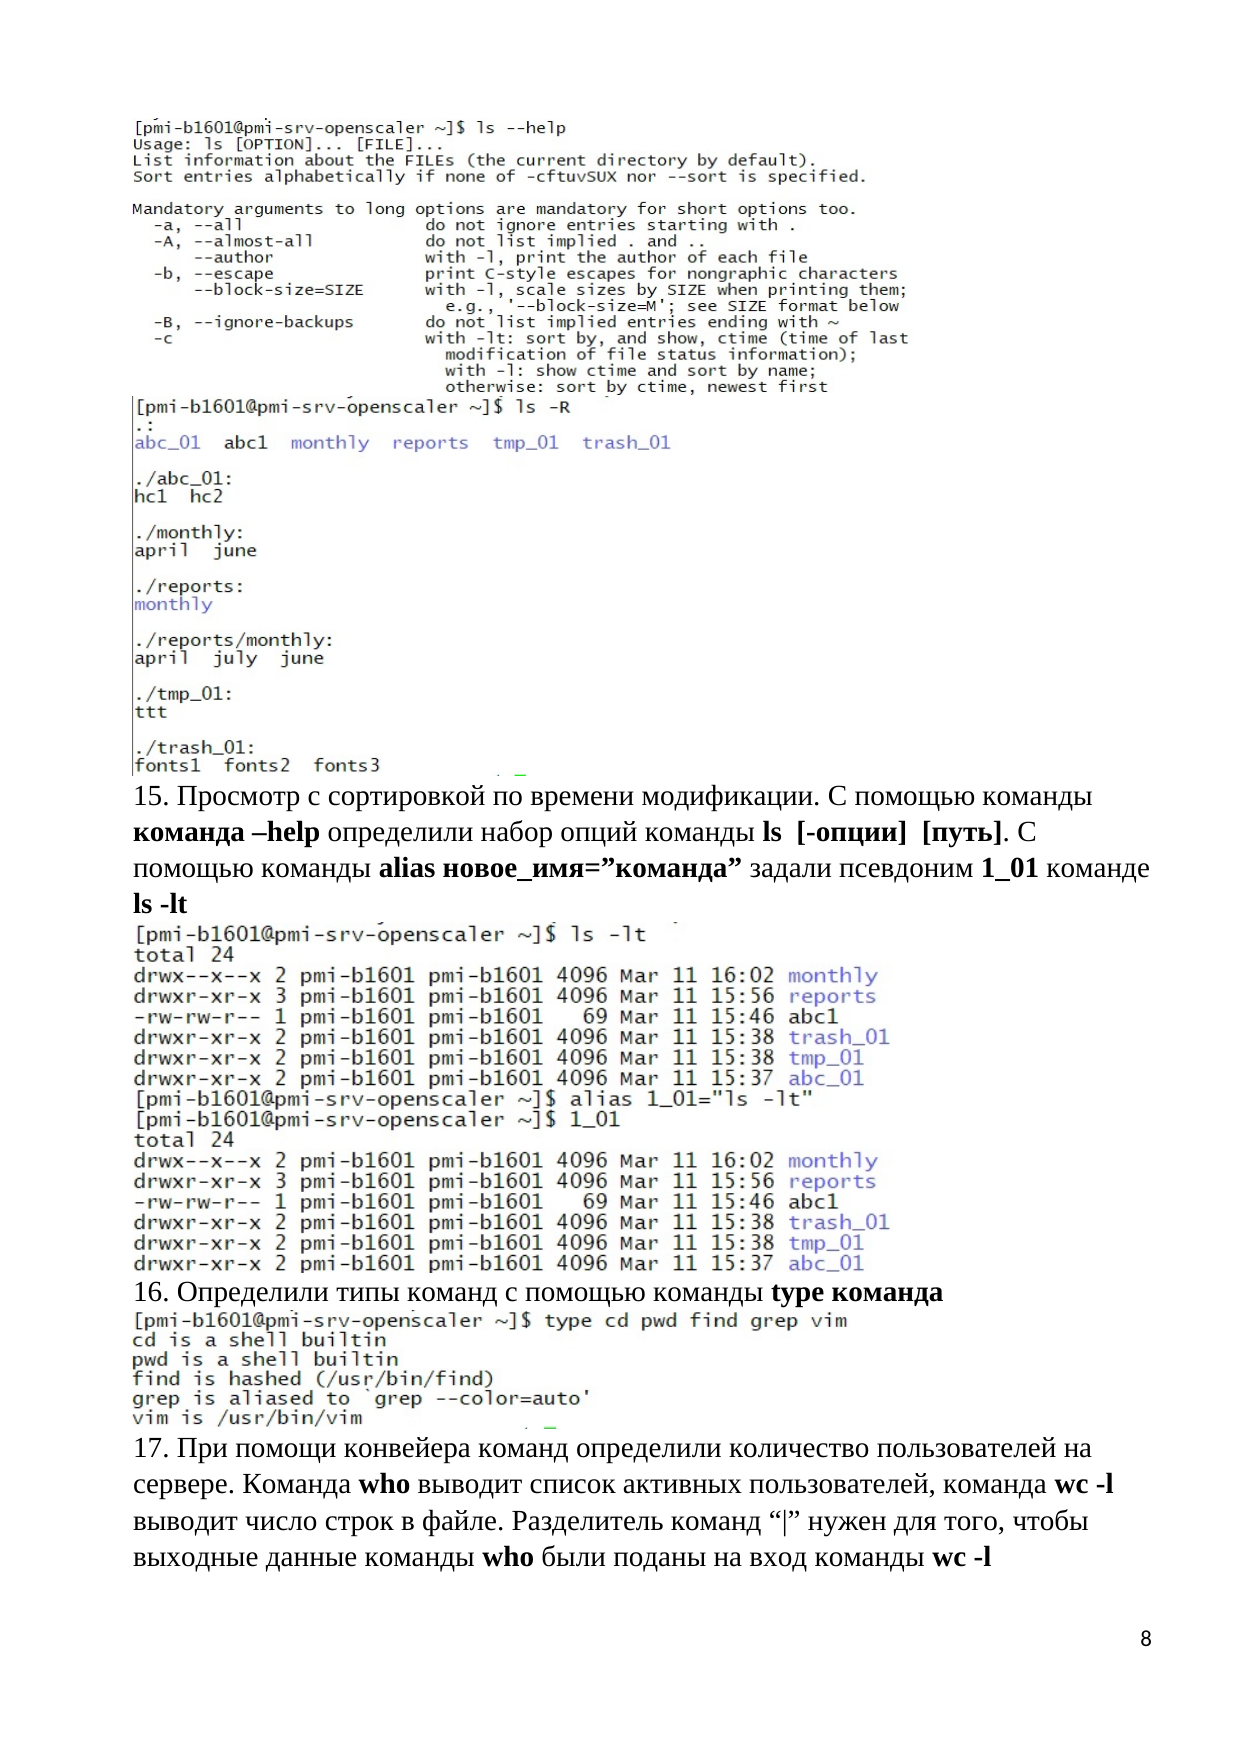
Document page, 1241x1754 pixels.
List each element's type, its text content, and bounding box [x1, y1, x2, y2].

picture [132, 396, 686, 776]
picture [132, 118, 918, 395]
picture [132, 1310, 852, 1429]
picture [132, 922, 937, 1273]
list 17. При помощи конвейера команд определили количество пользователей на сервере. Команда who выводит список активных пользователей, команда wc -l выводит число строк в файле. Разделитель команд “|” нужен для того, чтобы выходные данные команды who были поданы на вход команды wc -l [133, 1431, 1152, 1572]
list 16. Определили типы команд с помощью команды type команда [133, 1274, 1152, 1308]
list 15. Просмотр с сортировкой по времени модификации. С помощью команды команда –help определили набор опций команды ls [-опции] [путь]. С помощью команды alias новое_имя=”команда” задали псевдоним 1_01 команде ls -lt [133, 778, 1152, 920]
